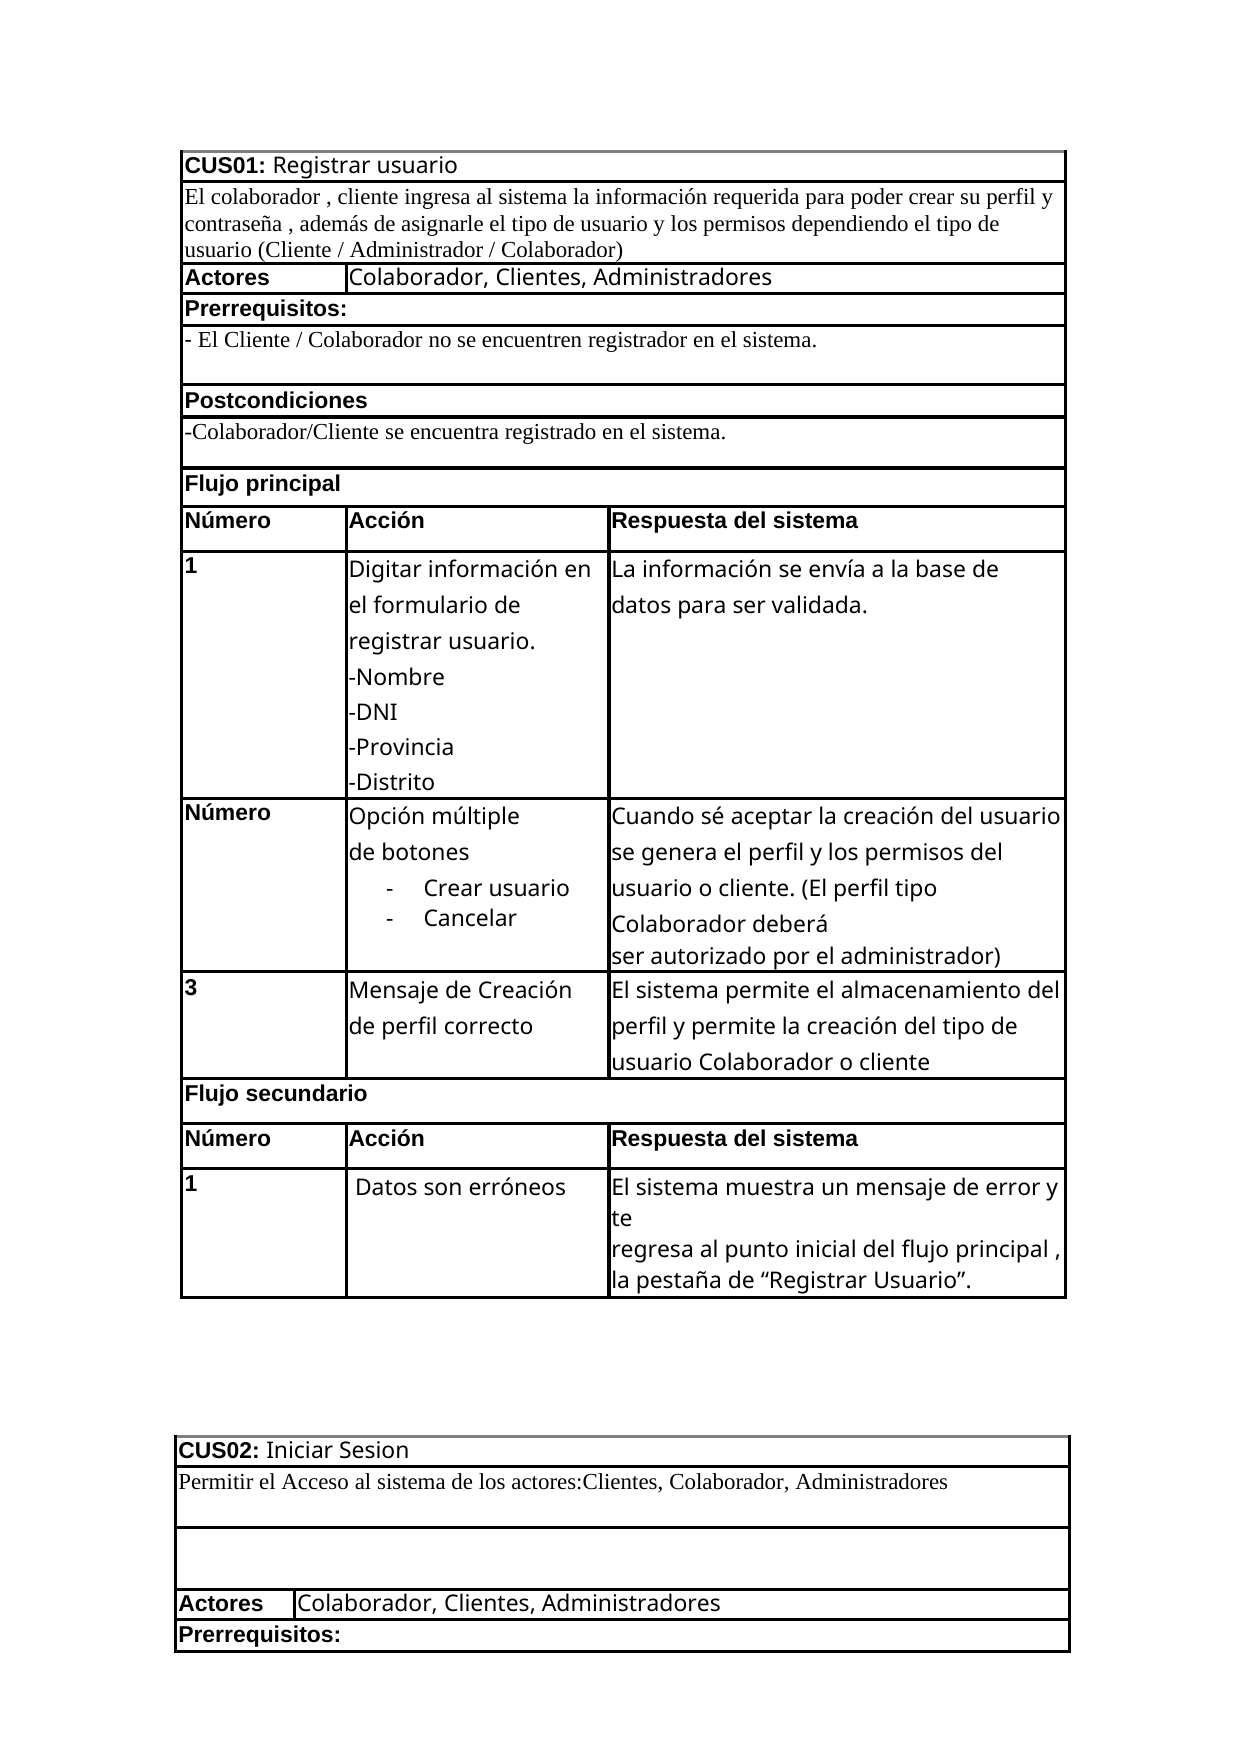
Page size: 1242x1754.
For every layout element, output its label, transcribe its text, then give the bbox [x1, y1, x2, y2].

table_cell Opción múltiple de botones Crear usuario Cancelar [348, 800, 607, 970]
table_cell Digitar información en el formulario de registrar usuario. -Nombre -DNI -Provincia -Distrito [348, 553, 607, 797]
table_cell Permitir el Acceso al sistema de los actores:Clientes, Colaborador, Administradores [177, 1468, 1068, 1526]
table_cell - El Cliente / Colaborador no se encuentren registrador en el sistema. [183, 327, 1064, 383]
table_cell Número [183, 508, 345, 549]
table_cell El sistema muestra un mensaje de error y te regresa al punto inicial del flujo principal , la pestaña de “Registrar Usuario”. [611, 1170, 1064, 1296]
table_cell Datos son erróneos [348, 1170, 607, 1296]
table_cell Colaborador, Clientes, Administradores [296, 1591, 1068, 1618]
table_cell Flujo secundario [183, 1080, 1064, 1122]
table_header CUS02: Iniciar Sesion [177, 1438, 1068, 1465]
table_cell 1 [183, 553, 345, 797]
table_cell 3 [183, 973, 345, 1077]
table_cell La información se envía a la base de datos para ser validada. [611, 553, 1064, 797]
table_cell Número [183, 800, 345, 970]
table_cell Mensaje de Creación de perfil correcto [348, 973, 607, 1077]
table_cell El colaborador , cliente ingresa al sistema la información requerida para poder crear su perfil y contraseña , además de asignarle el tipo de usuario y los permisos dependiendo el tipo de usuario (Cliente / Administrador / Colaborador) [183, 183, 1064, 262]
table_cell Número [183, 1125, 345, 1167]
table_cell Actores [183, 265, 345, 292]
table_cell [177, 1529, 1068, 1587]
table_cell 1 [183, 1170, 345, 1296]
table_cell Colaborador, Clientes, Administradores [348, 265, 1064, 292]
table_cell Prerrequisitos: [183, 295, 1064, 324]
table_cell Cuando sé aceptar la creación del usuario se genera el perfil y los permisos del usuario o cliente. (El perfil tipo Colaborador deberá ser autorizado por el administrador) [611, 800, 1064, 970]
table_cell Respuesta del sistema [611, 508, 1064, 549]
table_cell Flujo principal [183, 470, 1064, 505]
table_cell Actores [177, 1591, 293, 1618]
table_cell Respuesta del sistema [611, 1125, 1064, 1167]
table_cell El sistema permite el almacenamiento del perfil y permite la creación del tipo de usuario Colaborador o cliente [611, 973, 1064, 1077]
table_cell Prerrequisitos: [177, 1621, 1068, 1650]
table_header CUS01: Registrar usuario [183, 153, 1064, 180]
table_cell Acción [348, 1125, 607, 1167]
table_cell -Colaborador/Cliente se encuentra registrado en el sistema. [183, 419, 1064, 466]
table_cell Acción [348, 508, 607, 549]
table_cell Postcondiciones [183, 386, 1064, 415]
